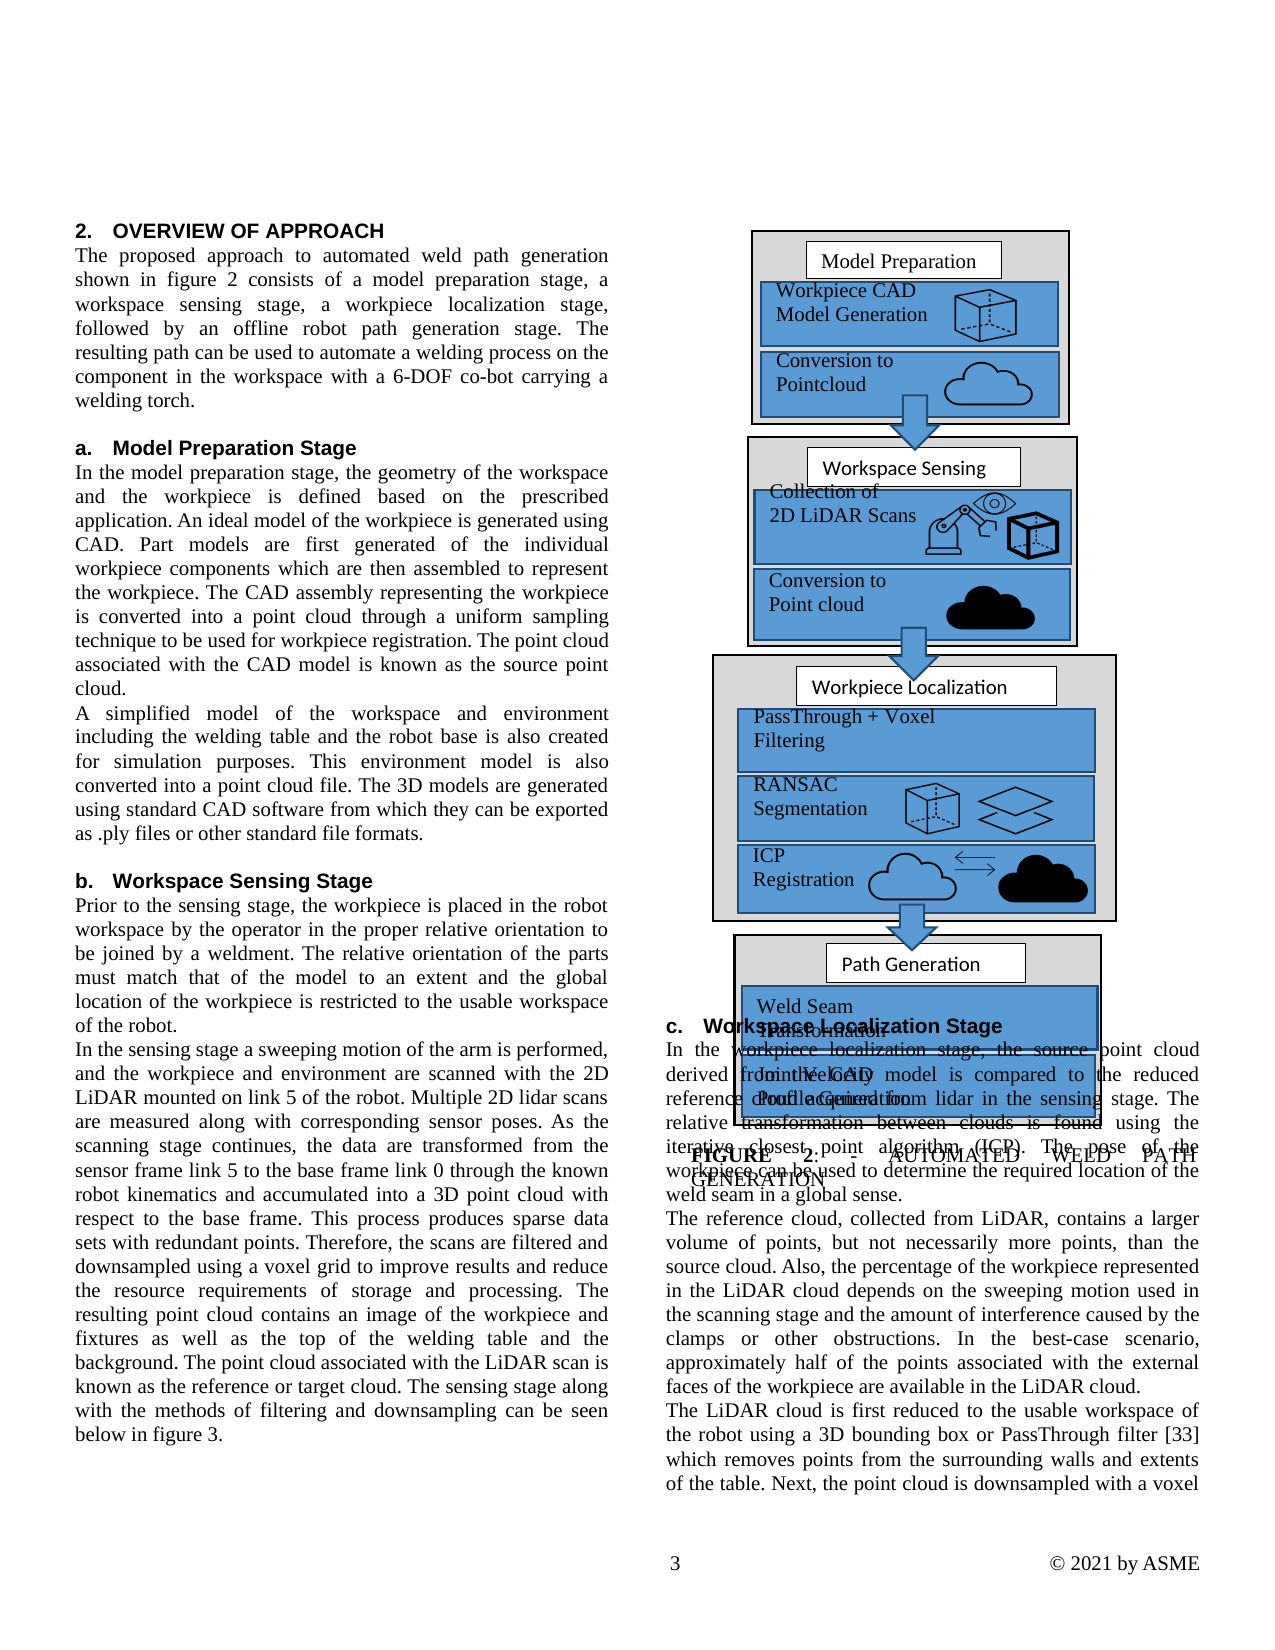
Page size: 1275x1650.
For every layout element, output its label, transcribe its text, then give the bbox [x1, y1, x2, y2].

text The reference cloud, collected from LiDAR, contains a larger volume of points, but not necessarily more points, than the source cloud. Also, the percentage of the workpiece represented in the LiDAR cloud depends on the sweeping motion used in the scanning stage and the amount of interference caused by the clamps or other obstructions. In the best-case scenario, approximately half of the points associated with the external faces of the workpiece are available in the LiDAR cloud. [666, 1206, 1200, 1398]
picture [938, 280, 1039, 427]
text The proposed approach to automated weld path generation shown in figure 2 consists of a model preparation stage, a workspace sensing stage, a workpiece localization stage, followed by an offline robot path generation stage. The resulting path can be used to automate a welding process on the component in the workspace with a 6-DOF co-bot carrying a welding torch. [75, 243, 609, 412]
text A simplified model of the workspace and environment including the welding table and the robot base is also created for simulation purposes. This environment model is also converted into a point cloud file. The 3D models are generated using standard CAD software from which they can be exported as .ply files or other standard file formats. [75, 700, 609, 845]
text Prior to the sensing stage, the workpiece is placed in the robot workspace by the operator in the proper relative orientation to be joined by a weldment. The relative orientation of the parts must match that of the model to an extent and the global location of the workpiece is restricted to the usable workspace of the robot. [75, 893, 609, 1037]
text In the workpiece localization stage, the source point cloud derived from the CAD model is compared to the reduced reference cloud acquired from lidar in the sensing stage. The relative transformation between clouds is found using the iterative closest point algorithm (ICP). The pose of the workpiece can be used to determine the required location of the weld seam in a global sense. [666, 1037, 1200, 1206]
text In the sensing stage a sweeping motion of the arm is performed, and the workpiece and environment are scanned with the 2D LiDAR mounted on link 5 of the robot. Multiple 2D lidar scans are measured along with corresponding sensor poses. As the scanning stage continues, the data are transformed from the sensor frame link 5 to the base frame link 0 through the known robot kinematics and accumulated into a 3D point cloud with respect to the base frame. This process produces sparse data sets with redundant points. Therefore, the scans are filtered and downsampled using a voxel grid to improve results and reduce the resource requirements of storage and processing. The resulting point cloud contains an image of the workpiece and fixtures as well as the top of the welding table and the background. The point cloud associated with the LiDAR scan is known as the reference or target cloud. The sensing stage along with the methods of filtering and downsampling can be seen below in figure 3. [75, 1037, 609, 1446]
list Workspace Sensing Stage [75, 869, 609, 893]
list Model Preparation Stage [75, 436, 609, 460]
text In the model preparation stage, the geometry of the workspace and the workpiece is defined based on the prescribed application. An ideal model of the workpiece is generated using CAD. Part models are first generated of the individual workpiece components which are then assembled to represent the workpiece. The CAD assembly representing the workpiece is converted into a point cloud through a uniform sampling technique to be used for workpiece registration. The point cloud associated with the CAD model is known as the source point cloud. [75, 460, 609, 700]
picture [862, 772, 1094, 926]
list Workspace Localization Stage [666, 1013, 1200, 1037]
picture [922, 479, 1066, 651]
list OVERVIEW OF APPROACH [75, 219, 609, 243]
